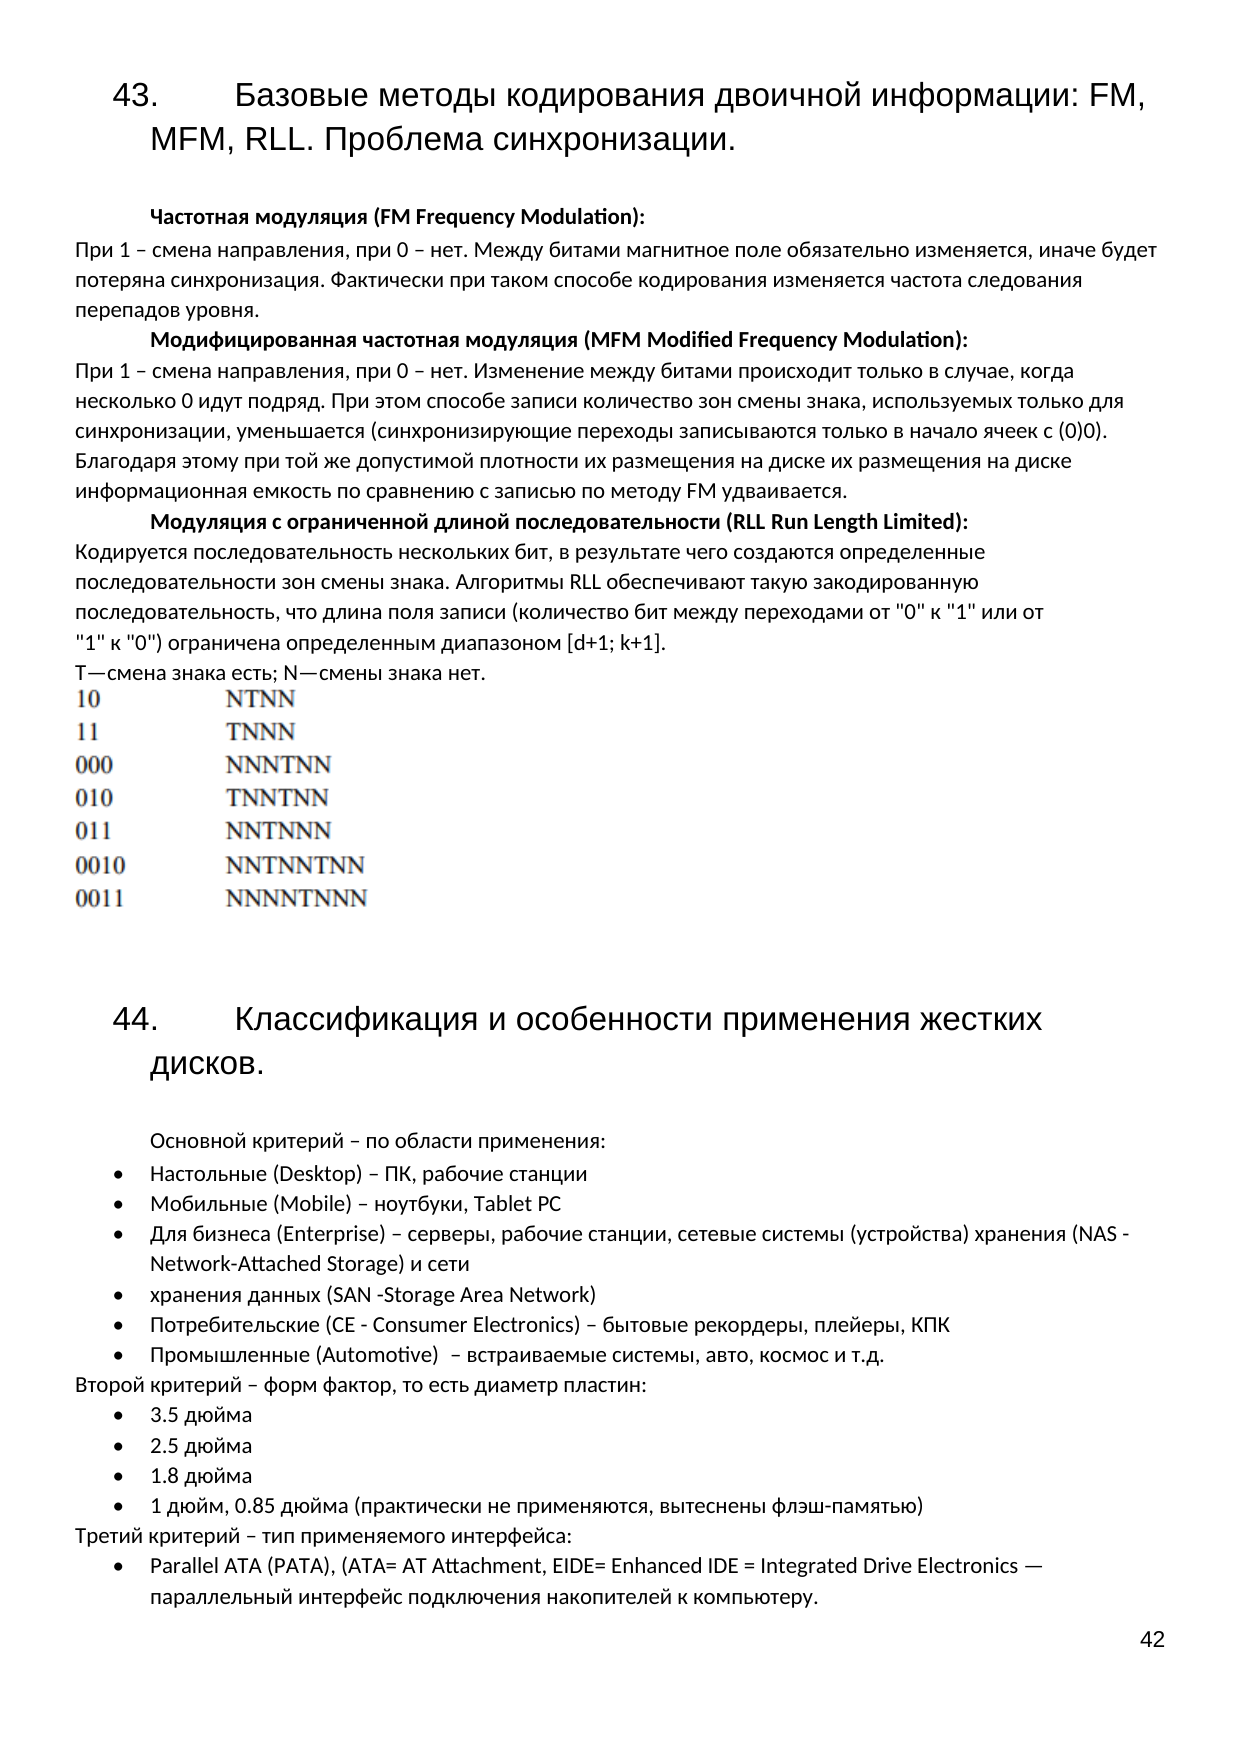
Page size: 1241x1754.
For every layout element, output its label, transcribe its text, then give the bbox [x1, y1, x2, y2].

text Частотная модуляция (FM Frequency Modulation): [75, 202, 1165, 230]
list 1.8 дюйма [112, 1461, 1165, 1489]
text Модифицированная частотная модуляция (МFM Modified Frequency Modulation): [75, 326, 1165, 353]
list 3.5 дюйма [112, 1401, 1165, 1429]
list хранения данных (SAN -Storage Area Network) [112, 1280, 1165, 1308]
list Настольные (Desktop) – ПК, рабочие станции [112, 1159, 1165, 1187]
text T—смена знака есть; N—смены знака нет. [75, 658, 1165, 686]
list 2.5 дюйма [112, 1431, 1165, 1459]
list Промышленные (Automotive) – встраиваемые системы, авто, космос и т.д. [112, 1340, 1165, 1368]
text При 1 – смена направления, при 0 – нет. Между битами магнитное поле обязательно изменяется, иначе будет потеряна синхронизация. Фактически при таком способе кодирования изменяется частота следования перепадов уровня. [75, 235, 1165, 323]
text Модуляция с ограниченной длиной последовательности (RLL Run Length Limited): [75, 507, 1165, 535]
list Потребительские (CE - Consumer Electronics) – бытовые рекордеры, плейеры, КПК [112, 1310, 1165, 1338]
subtitle Классификация и особенности применения жестких дисков. [112, 999, 1165, 1082]
list 1 дюйм, 0.85 дюйма (практически не применяются, вытеснены флэш-памятью) [112, 1491, 1165, 1519]
list Мобильные (Mobile) – ноутбуки, Tablet PC [112, 1189, 1165, 1217]
text Основной критерий – по области применения: [75, 1126, 1165, 1154]
text "1" к "0") ограничена определенным диапазоном [d+1; k+1]. [75, 628, 1165, 656]
text Третий критерий – тип применяемого интерфейса: [75, 1521, 1165, 1549]
subtitle Базовые методы кодирования двоичной информации: FM, MFM, RLL. Проблема синхронизации. [112, 75, 1165, 158]
text Кодируется последовательность нескольких бит, в результате чего создаются определенные последовательности зон смены знака. Алгоритмы RLL обеспечивают такую закодированную последовательность, что длина поля записи (количество бит между переходами от "0" к "1" или от [75, 537, 1165, 625]
list Parallel ATA (PATA), (ATA= AT Attachment, EIDE= Enhanced IDE = Integrated Drive Electronics — параллельный интерфейс подключения накопителей к компьютеру. [112, 1552, 1165, 1610]
text При 1 – смена направления, при 0 – нет. Изменение между битами происходит только в случае, когда несколько 0 идут подряд. При этом способе записи количество зон смены знака, используемых только для синхронизации, уменьшается (синхронизирующие переходы записываются только в начало ячеек с (0)0). Благодаря этому при той же допустимой плотности их размещения на диске их размещения на диске информационная емкость по сравнению с записью по методу FM удваивается. [75, 356, 1165, 504]
list Для бизнеса (Enterprise) – серверы, рабочие станции, сетевые системы (устройства) хранения (NAS - Network-Attached Storage) и сети [112, 1219, 1165, 1278]
picture [75, 688, 375, 921]
text Второй критерий – форм фактор, то есть диаметр пластин: [75, 1370, 1165, 1398]
